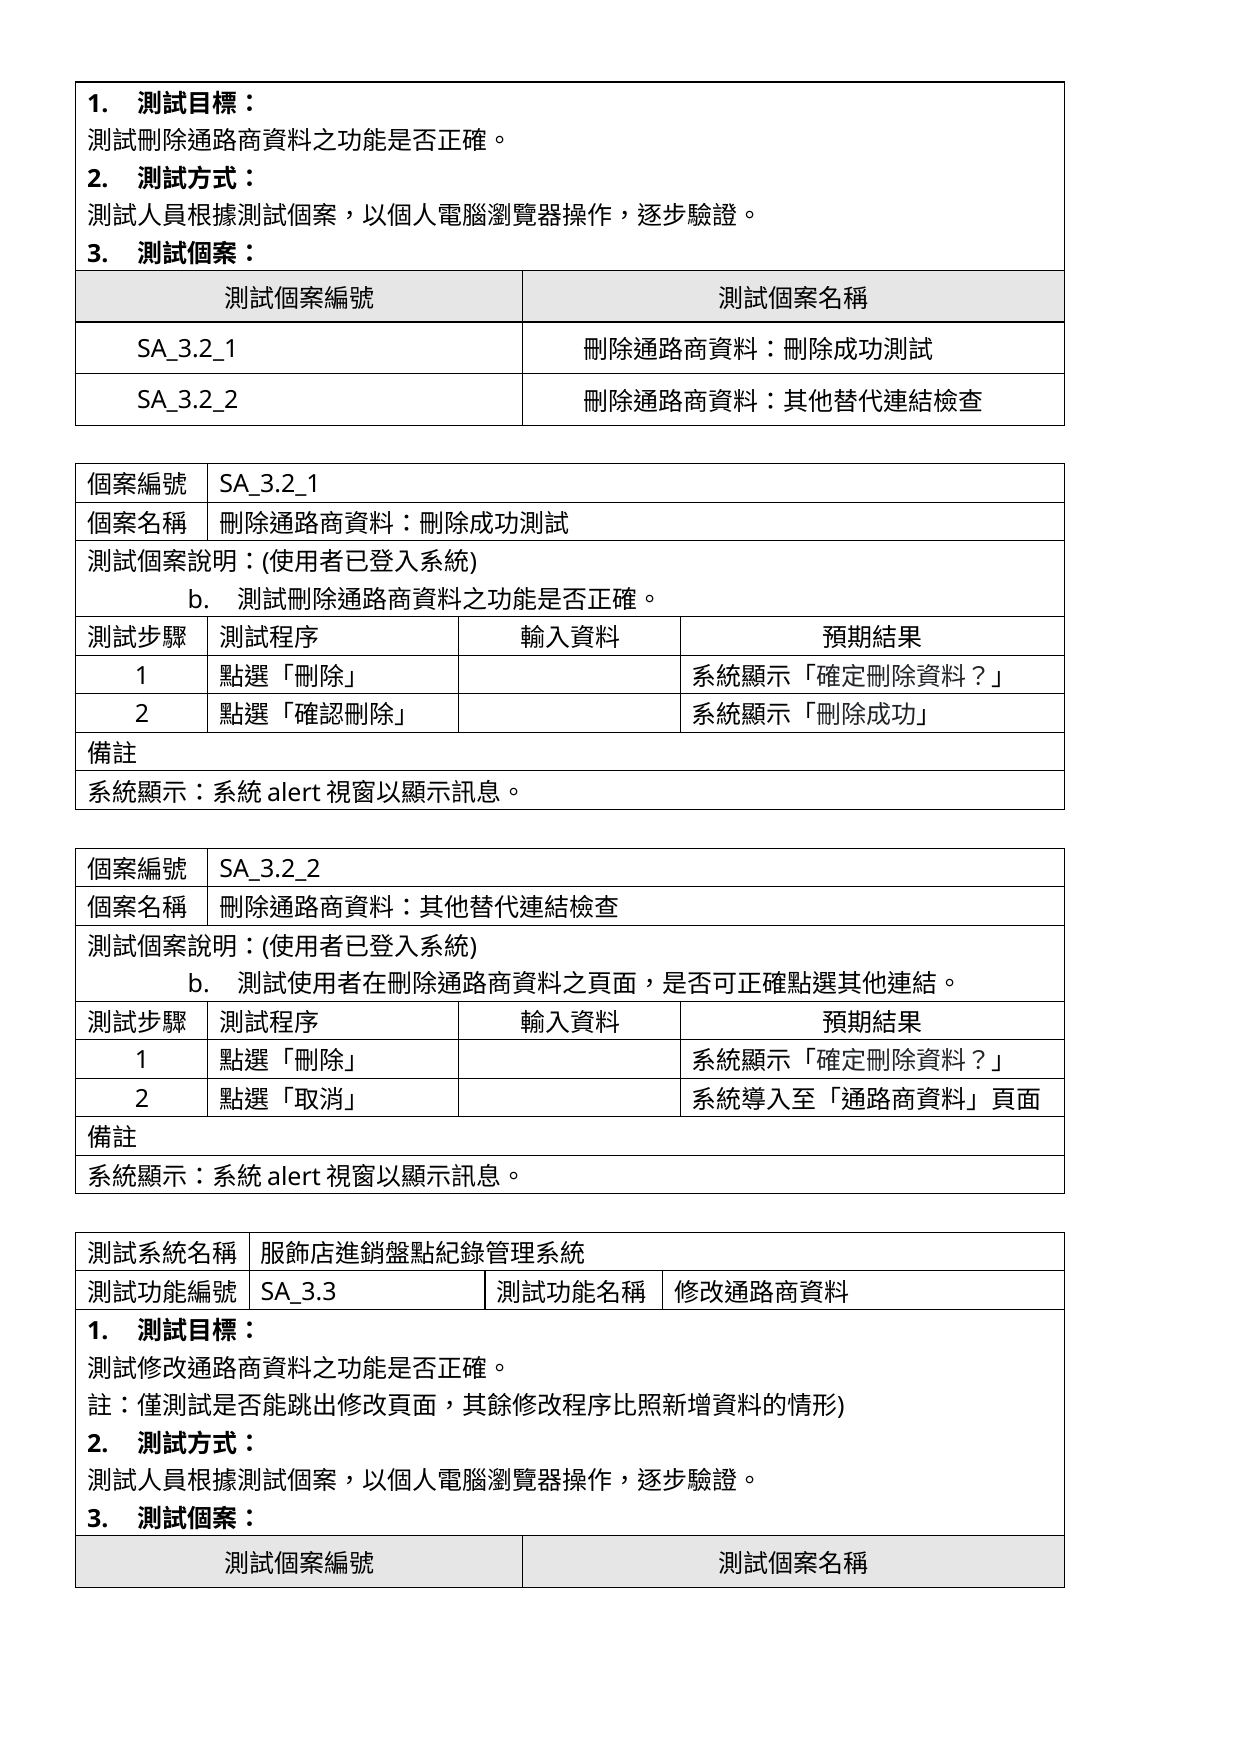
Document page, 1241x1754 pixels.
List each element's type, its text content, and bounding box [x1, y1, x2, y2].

table_cell 點選「刪除」 [208, 1040, 458, 1078]
table_cell 系統顯示「刪除成功」 [681, 694, 1064, 732]
table_cell 點選「取消」 [208, 1079, 458, 1116]
table_cell SA_3.2_2 [76, 374, 522, 424]
table_cell 系統顯示「確定刪除資料？」 [681, 1040, 1064, 1078]
table_header 個案編號 [76, 849, 207, 886]
table_header 服飾店進銷盤點紀錄管理系統 [250, 1233, 1064, 1270]
table_cell 測試程序 [208, 617, 458, 655]
table_cell 測試個案說明：(使用者已登入系統) 測試刪除通路商資料之功能是否正確。 [76, 541, 1064, 616]
table_cell 測試功能名稱 [486, 1271, 662, 1309]
table_cell [459, 656, 680, 693]
table_cell 個案名稱 [76, 503, 207, 540]
table_cell 輸入資料 [459, 617, 680, 655]
table_cell 2 [76, 694, 207, 732]
table_header 測試系統名稱 [76, 1233, 249, 1270]
table_cell 預期結果 [681, 617, 1064, 655]
table_cell 系統顯示「確定刪除資料？」 [992, 656, 1064, 693]
table_cell SA_3.2_1 [76, 323, 522, 373]
table_cell 備註 [76, 733, 1064, 770]
table_cell 測試步驟 [76, 1002, 207, 1039]
table_cell 刪除通路商資料：刪除成功測試 [208, 503, 1064, 540]
table_cell 個案名稱 [76, 887, 207, 924]
table_cell 刪除通路商資料：刪除成功測試 [523, 323, 1064, 373]
table_cell 測試功能編號 [76, 1271, 249, 1309]
table_cell 測試個案名稱 [523, 1536, 1064, 1587]
table_cell 測試步驟 [76, 617, 207, 655]
table_cell 1 [76, 656, 207, 693]
table_cell 2 [76, 1079, 207, 1116]
table_cell 測試個案名稱 [523, 271, 1064, 321]
table_cell 輸入資料 [459, 1002, 680, 1039]
table_cell 系統顯示「確定刪除資料？」 [681, 656, 817, 693]
table_header SA_3.2_1 [208, 464, 1064, 502]
table_cell 測試目標： 測試刪除通路商資料之功能是否正確。 測試方式： 測試人員根據測試個案，以個人電腦瀏覽器操作，逐步驗證。 測試個案： [76, 83, 1064, 270]
table_cell 系統顯示：系統alert視窗以顯示訊息。 [76, 771, 1064, 809]
table_cell 測試目標： 測試修改通路商資料之功能是否正確。 註：僅測試是否能跳出修改頁面，其餘修改程序比照新增資料的情形) 測試方式： 測試人員根據測試個案，以個人電腦瀏覽器操作，逐步驗證。 測試個案： [76, 1310, 1064, 1535]
table_cell 測試個案編號 [76, 271, 522, 321]
table_cell 預期結果 [681, 1002, 1064, 1039]
table_cell 1 [76, 1040, 207, 1078]
table_cell 系統導入至「通路商資料」頁面 [681, 1079, 1064, 1116]
table_cell 點選「確認刪除」 [208, 694, 458, 732]
table_cell 測試程序 [208, 1002, 458, 1039]
table_cell 刪除通路商資料：其他替代連結檢查 [523, 374, 1064, 424]
table_cell [459, 694, 680, 732]
table_cell [459, 1079, 680, 1116]
table_cell 測試個案說明：(使用者已登入系統) 測試使用者在刪除通路商資料之頁面，是否可正確點選其他連結。 [76, 926, 1064, 1001]
table_header 個案編號 [76, 464, 207, 502]
table_cell 修改通路商資料 [663, 1271, 1064, 1309]
table_header SA_3.2_2 [208, 849, 1064, 886]
table_cell [459, 1040, 680, 1078]
table_cell 刪除通路商資料：其他替代連結檢查 [208, 887, 1064, 924]
table_cell 備註 [76, 1117, 1064, 1155]
table_cell 測試個案編號 [76, 1536, 522, 1587]
table_cell 點選「刪除」 [208, 656, 458, 693]
table_cell SA_3.3 [250, 1271, 484, 1309]
table_cell 系統顯示：系統alert視窗以顯示訊息。 [76, 1156, 1064, 1193]
